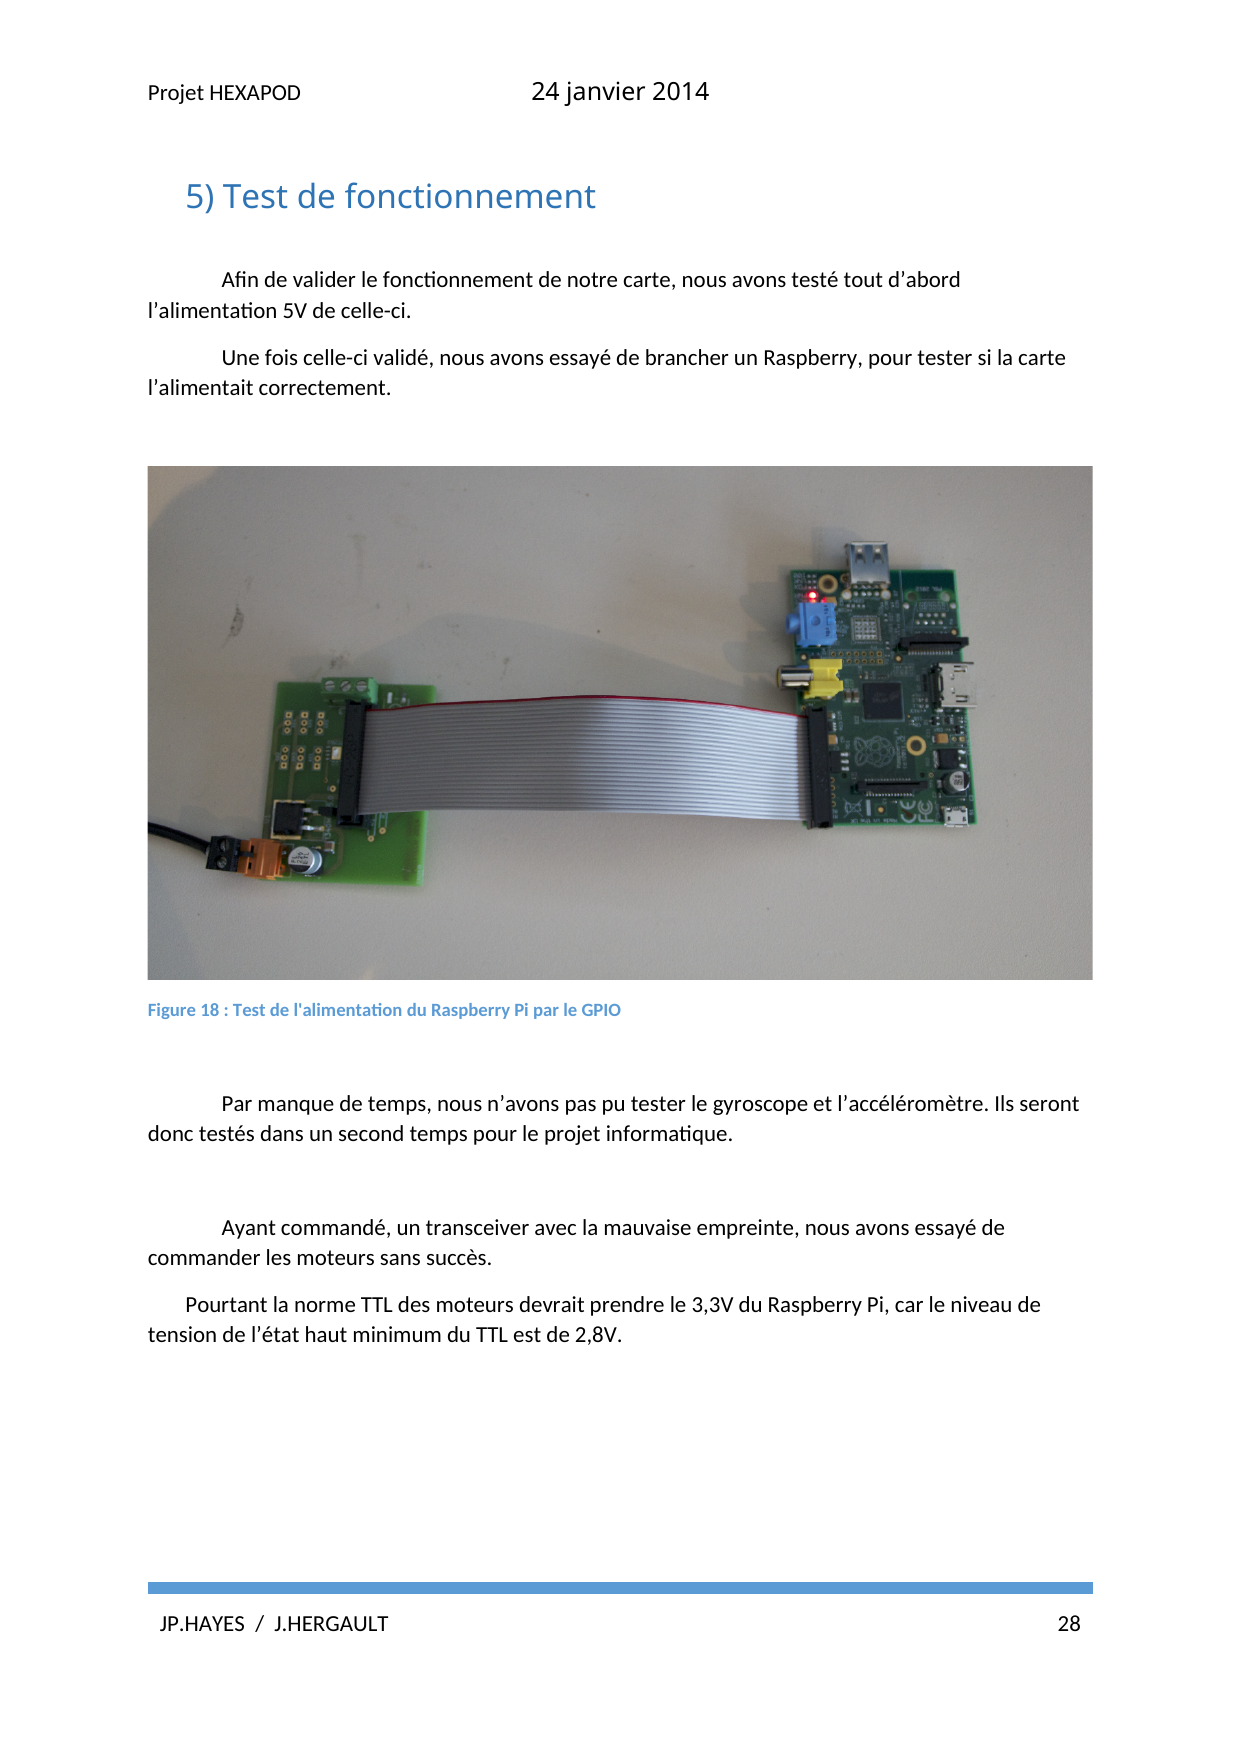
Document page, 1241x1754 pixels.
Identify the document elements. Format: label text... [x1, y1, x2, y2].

text Afin de valider le fonctionnement de notre carte, nous avons testé tout d’abord l’alimentation 5V de celle-ci. [148, 266, 1093, 324]
text Par manque de temps, nous n’avons pas pu tester le gyroscope et l’accéléromètre. Ils seront donc testés dans un second temps pour le projet informatique. [148, 1089, 1093, 1147]
picture [147, 466, 1093, 980]
text Pourtant la norme TTL des moteurs devrait prendre le 3,3V du Raspberry Pi, car le niveau de tension de l’état haut minimum du TTL est de 2,8V. [148, 1290, 1093, 1348]
text Une fois celle-ci validé, nous avons essayé de brancher un Raspberry, pour tester si la carte l’alimentait correctement. [148, 343, 1093, 401]
subtitle Test de fonctionnement [185, 173, 1093, 218]
text Ayant commandé, un transceiver avec la mauvaise empreinte, nous avons essayé de commander les moteurs sans succès. [148, 1213, 1093, 1271]
